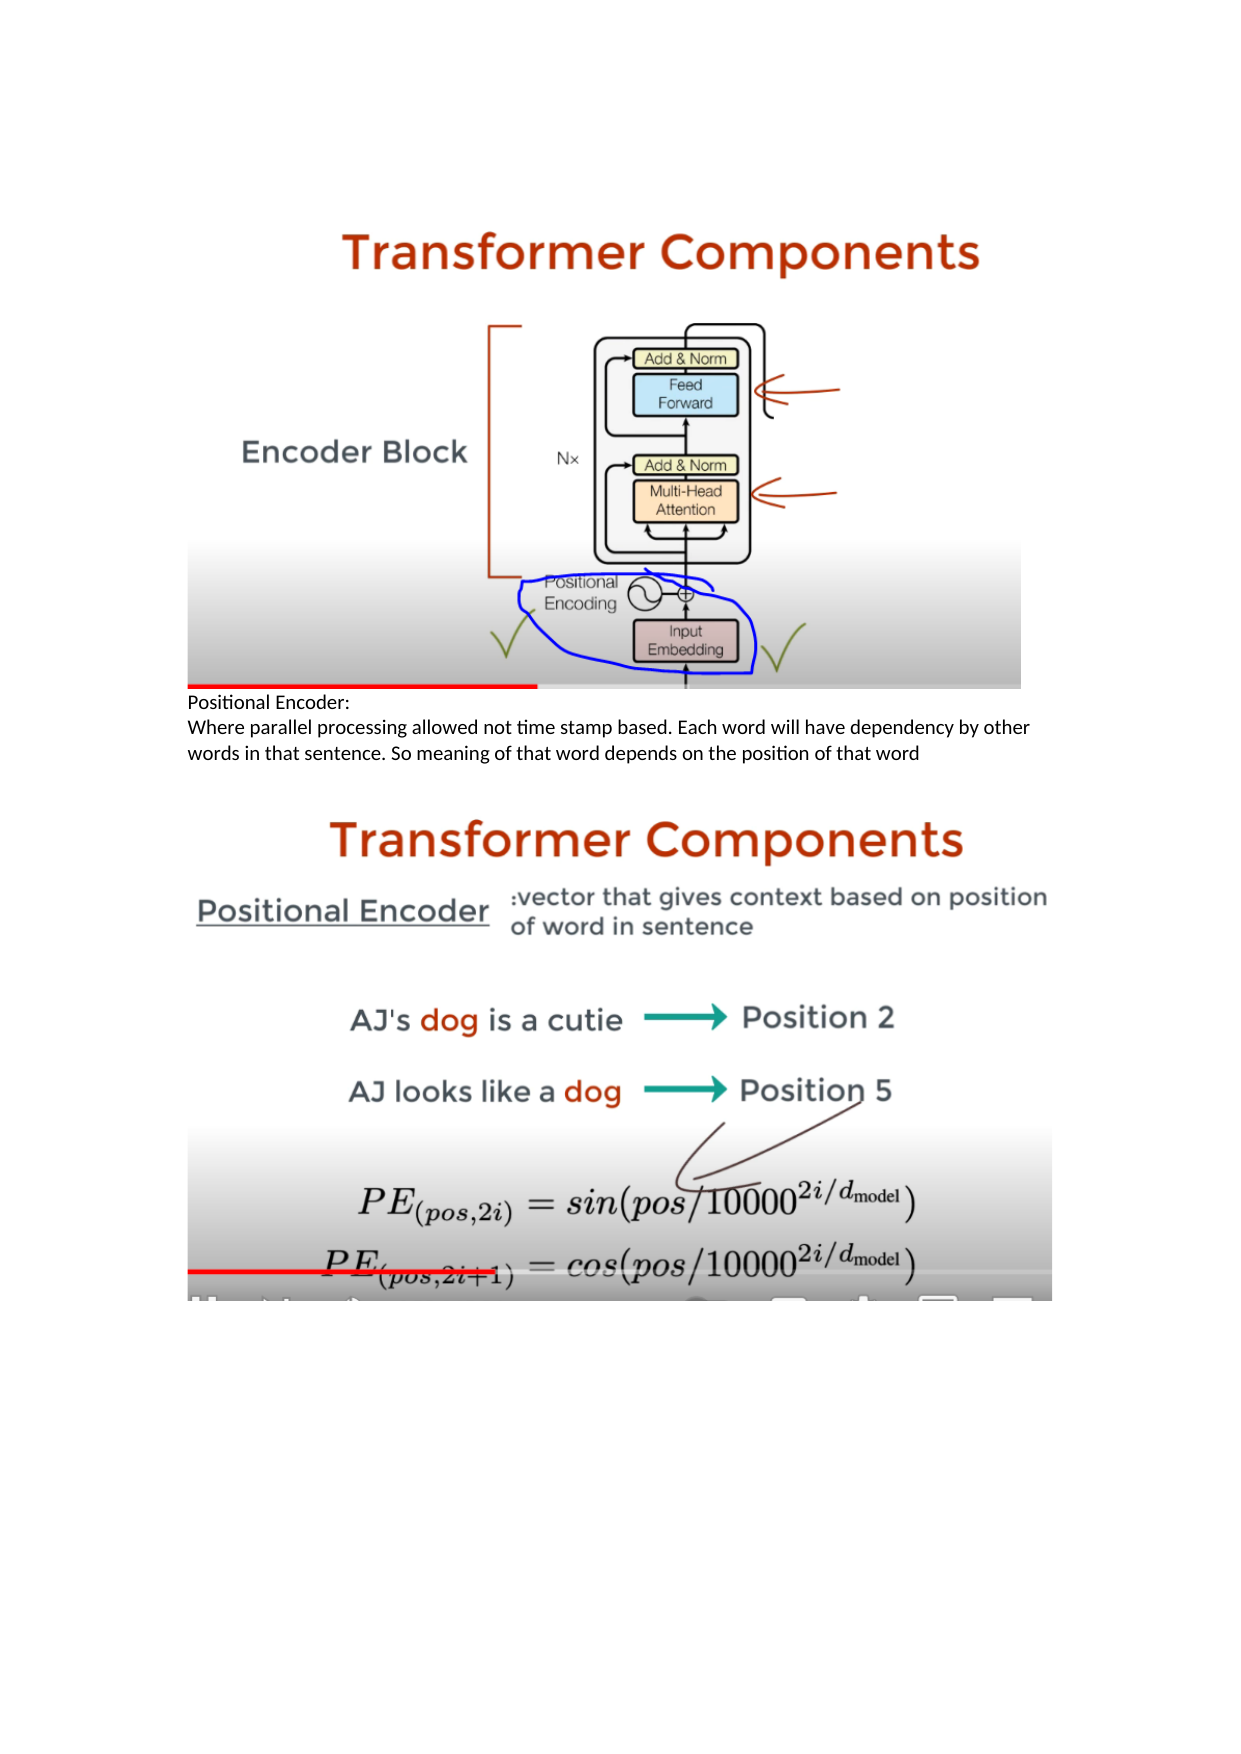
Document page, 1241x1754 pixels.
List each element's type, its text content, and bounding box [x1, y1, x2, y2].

text Where parallel processing allowed not time stamp based. Each word will have dependency by other words in that sentence. So meaning of that word depends on the position of that word [187, 714, 1053, 765]
picture [187, 175, 1021, 689]
text Positional Encoder: [187, 689, 1053, 714]
picture [187, 790, 1053, 1301]
